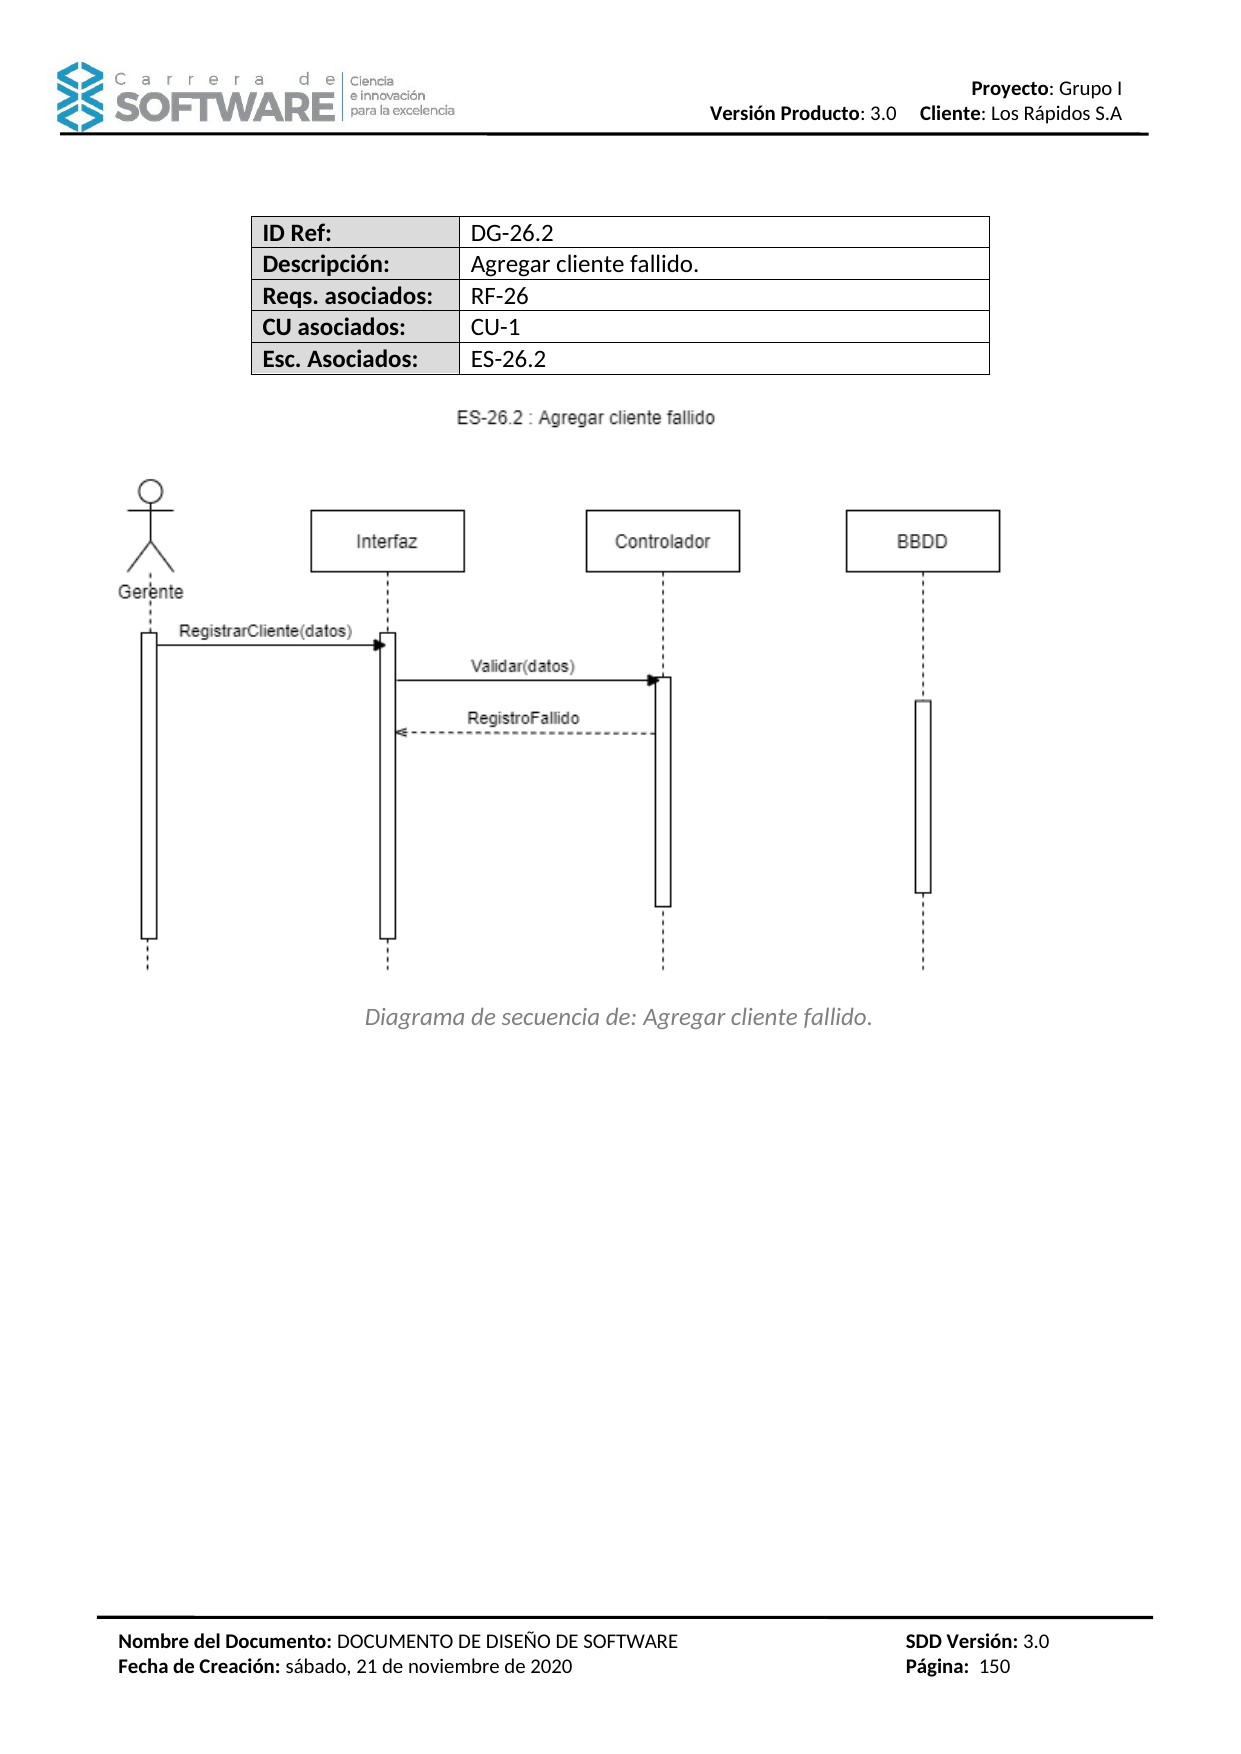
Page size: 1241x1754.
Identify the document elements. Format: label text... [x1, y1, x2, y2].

picture [118, 403, 1123, 1001]
picture [46, 46, 461, 154]
table_cell Agregar cliente fallido. [460, 248, 989, 279]
text Diagrama de secuencia de: Agregar cliente fallido. [118, 1001, 1122, 1031]
table_header ID Ref: [252, 217, 459, 247]
table_cell Esc. Asociados: [252, 343, 459, 373]
table_cell ES-26.2 [460, 343, 989, 373]
table_cell CU asociados: [252, 311, 459, 342]
table_cell Descripción: [252, 248, 459, 279]
table_header DG-26.2 [460, 217, 989, 247]
table_cell RF-26 [460, 280, 989, 310]
table_cell CU-1 [460, 311, 989, 342]
table_cell Reqs. asociados: [252, 280, 459, 310]
